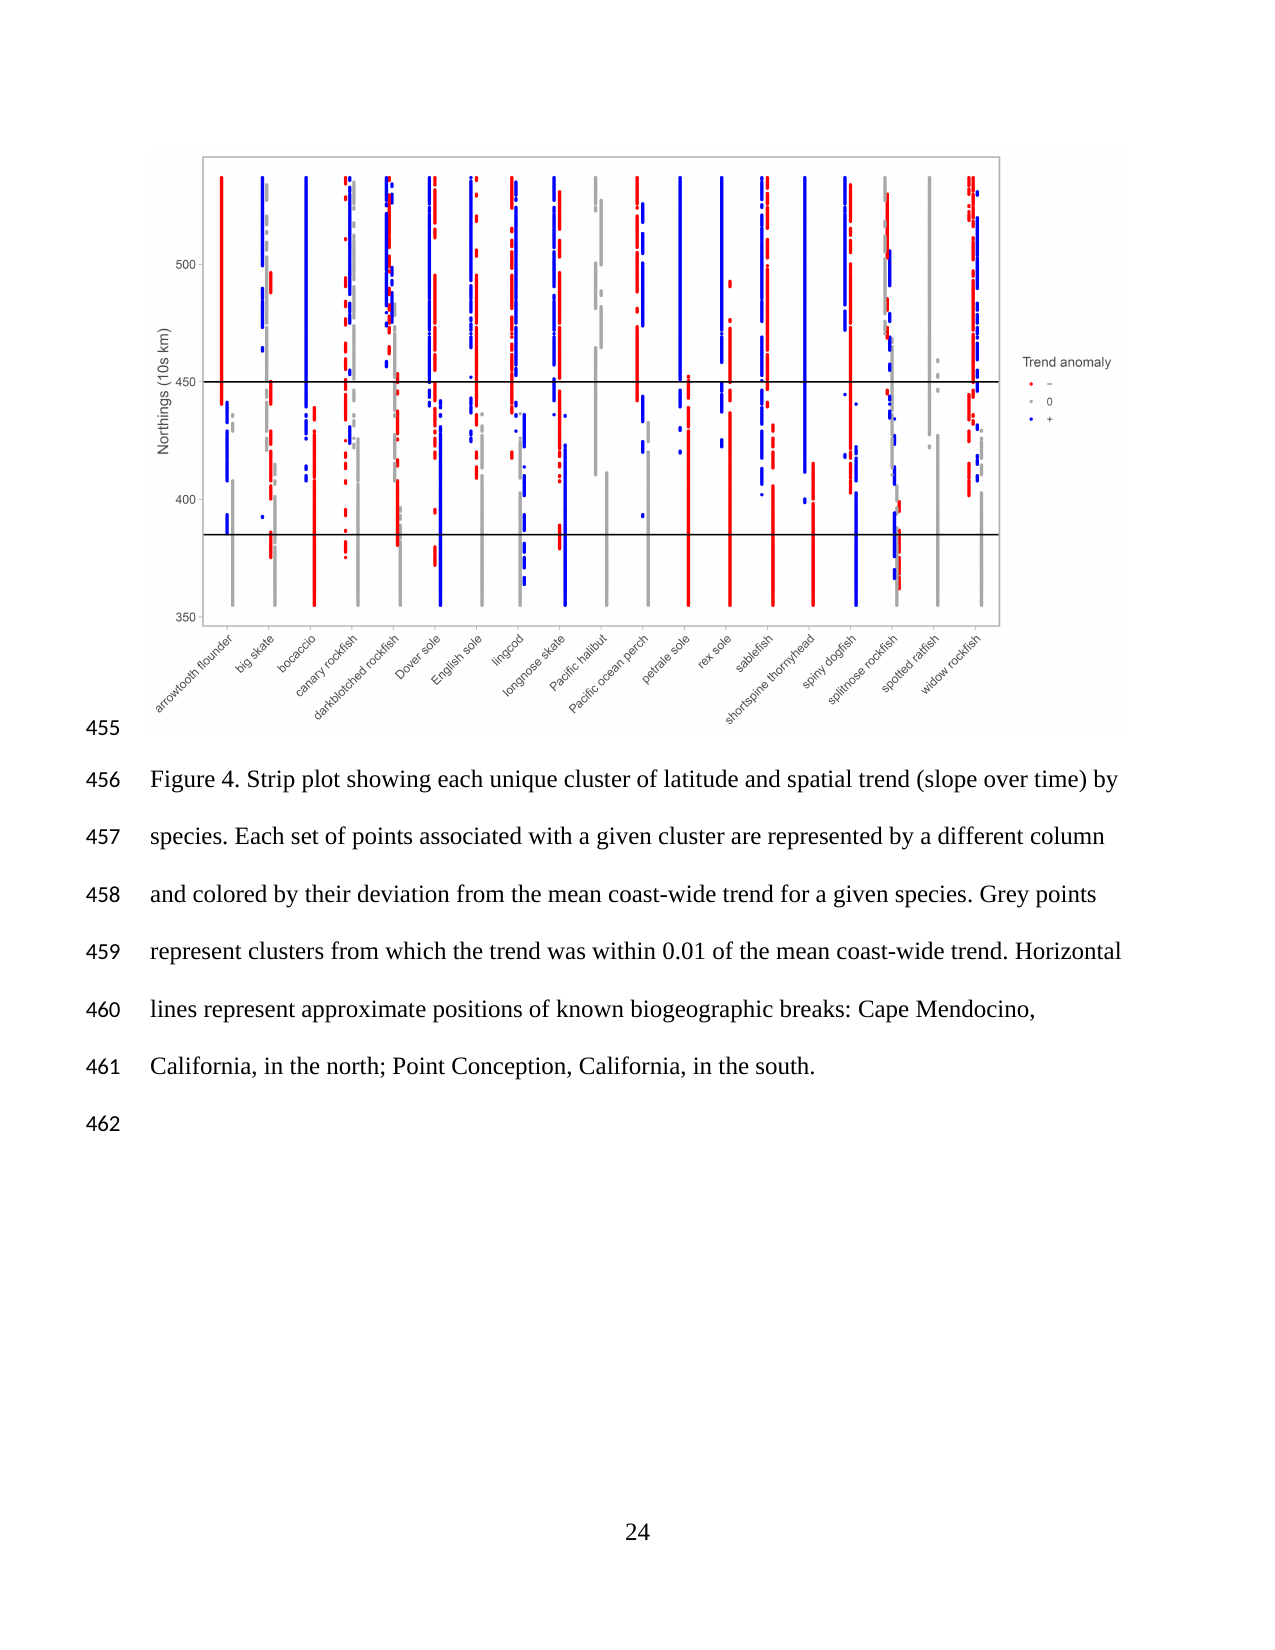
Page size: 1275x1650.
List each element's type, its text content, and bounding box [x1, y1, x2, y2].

picture [150, 150, 1125, 735]
text Figure 4. Strip plot showing each unique cluster of latitude and spatial trend (slope over time) by species. Each set of points associated with a given cluster are represented by a different column and colored by their deviation from the mean coast-wide trend for a given species. Grey points represent clusters from which the trend was within 0.01 of the mean coast-wide trend. Horizontal lines represent approximate positions of known biogeographic breaks: Cape Mendocino, California, in the north; Point Conception, California, in the south. [150, 764, 1125, 1080]
